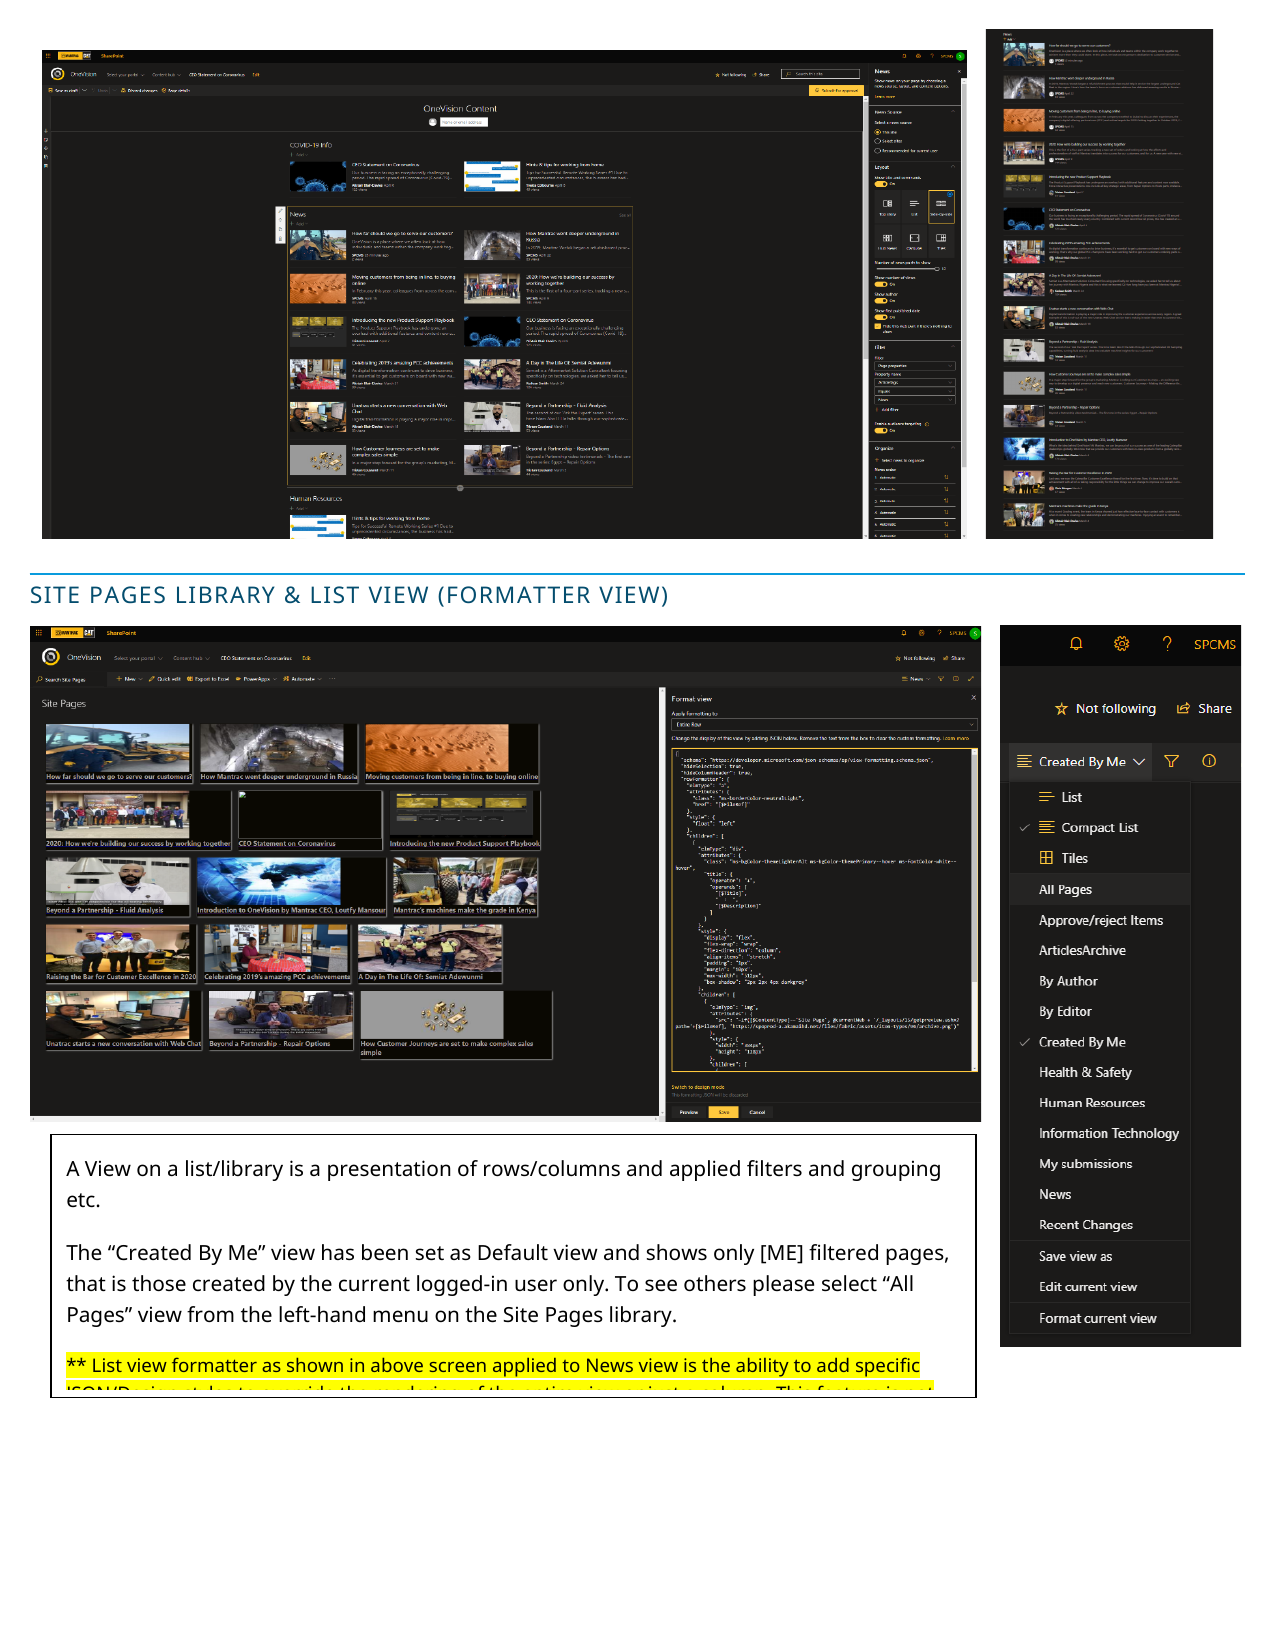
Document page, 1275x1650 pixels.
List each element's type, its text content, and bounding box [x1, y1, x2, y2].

picture [30, 626, 982, 1122]
subtitle Site pages Library & List View (Formatter View) [29, 574, 1245, 610]
picture [42, 50, 967, 539]
picture [985, 29, 1214, 539]
picture [1000, 625, 1242, 1347]
